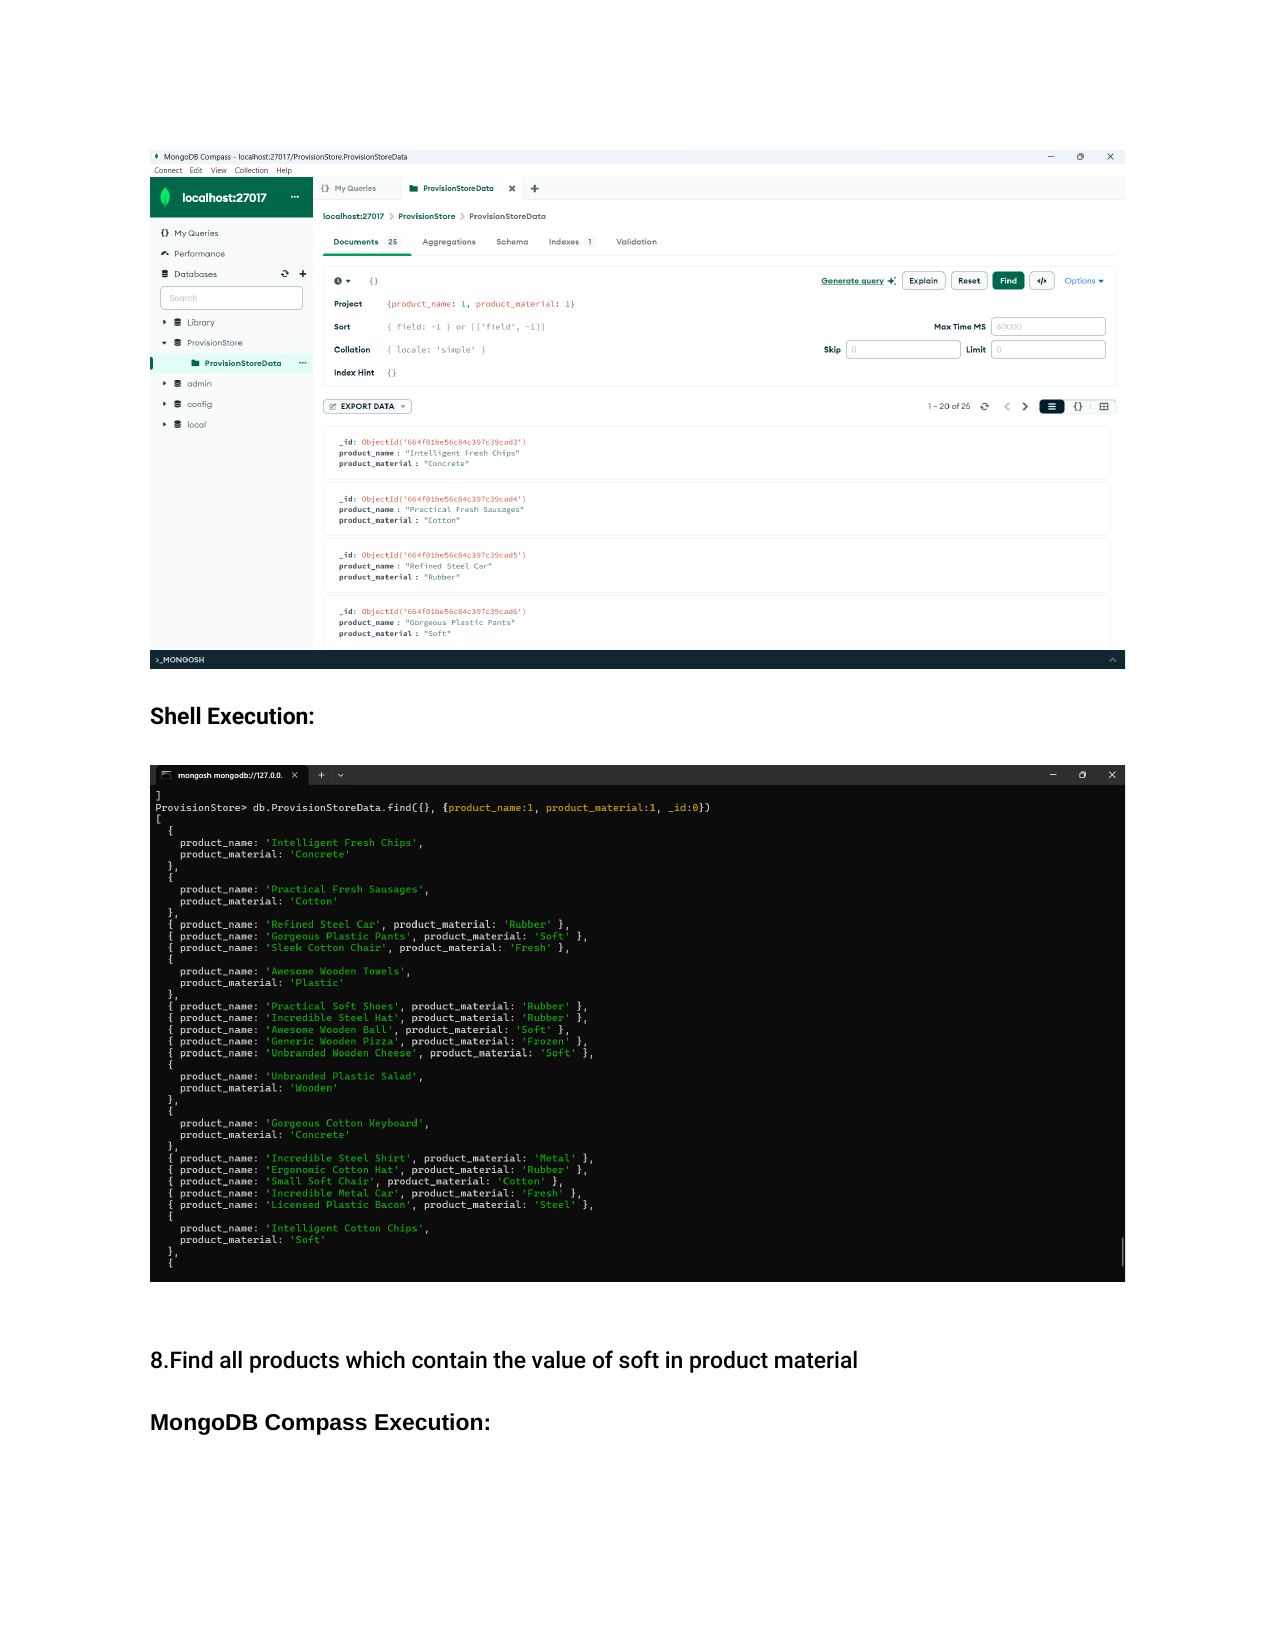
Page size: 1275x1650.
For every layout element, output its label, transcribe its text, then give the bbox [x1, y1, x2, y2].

text 8.Find all products which contain the value of soft in product material [150, 1347, 1125, 1374]
picture [150, 150, 1125, 669]
text Shell Execution: [150, 703, 1125, 730]
text MongoDB Compass Execution: [150, 1409, 1125, 1435]
picture [150, 765, 1125, 1282]
